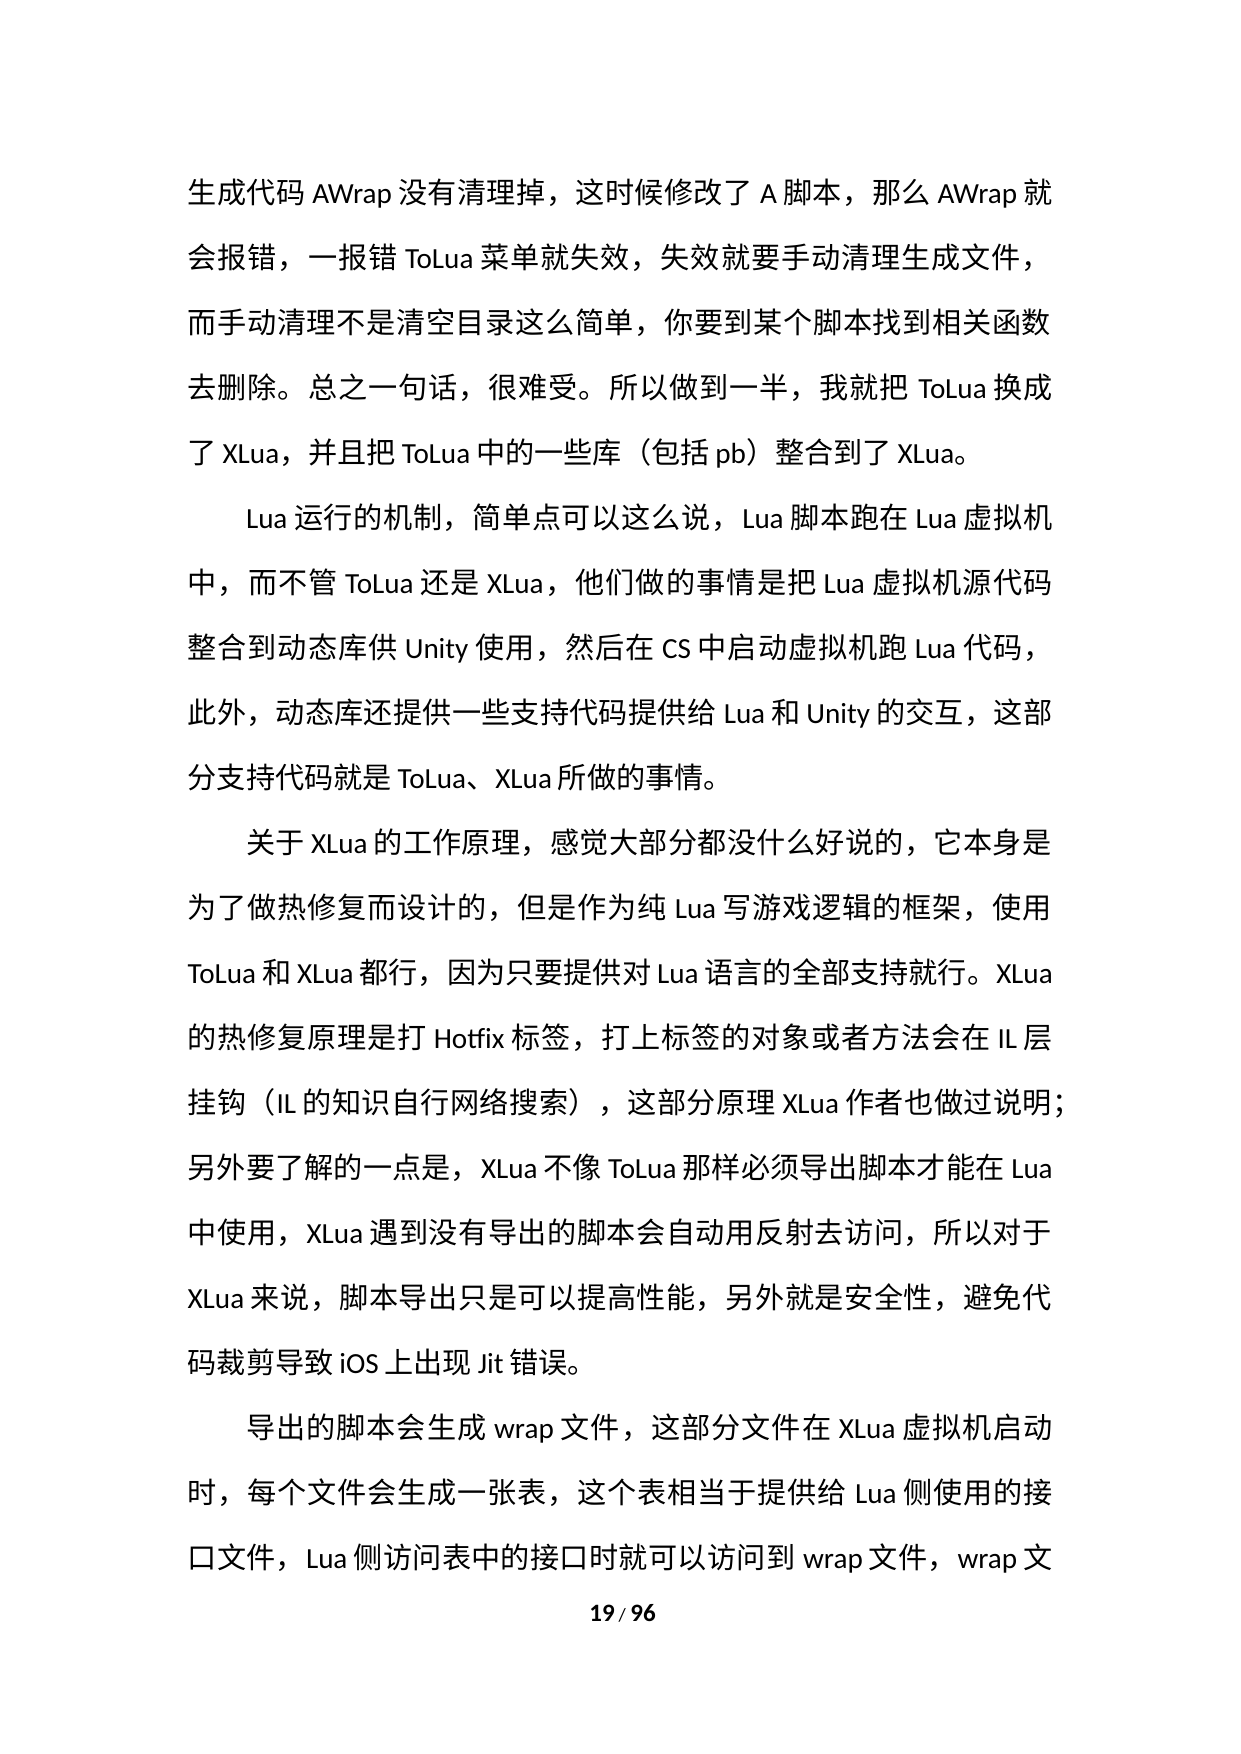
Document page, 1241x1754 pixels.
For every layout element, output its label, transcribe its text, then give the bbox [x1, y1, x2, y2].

text Lua运行的机制，简单点可以这么说，Lua脚本跑在Lua虚拟机中，而不管ToLua还是XLua，他们做的事情是把Lua虚拟机源代码整合到动态库供Unity使用，然后在CS中启动虚拟机跑Lua代码，此外，动态库还提供一些支持代码提供给Lua和Unity的交互，这部分支持代码就是ToLua、XLua所做的事情。 [187, 483, 1053, 808]
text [187, 1393, 1053, 1588]
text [187, 158, 1053, 483]
text 关于XLua的工作原理，感觉大部分都没什么好说的，它本身是为了做热修复而设计的，但是作为纯Lua写游戏逻辑的框架，使用ToLua和XLua都行，因为只要提供对Lua语言的全部支持就行。XLua的热修复原理是打Hotfix标签，打上标签的对象或者方法会在IL层挂钩（IL的知识自行网络搜索），这部分原理XLua作者也做过说明；另外要了解的一点是，XLua不像ToLua那样必须导出脚本才能在Lua中使用，XLua遇到没有导出的脚本会自动用反射去访问，所以对于XLua来说，脚本导出只是可以提高性能，另外就是安全性，避免代码裁剪导致iOS上出现Jit错误。 [187, 808, 1053, 1393]
